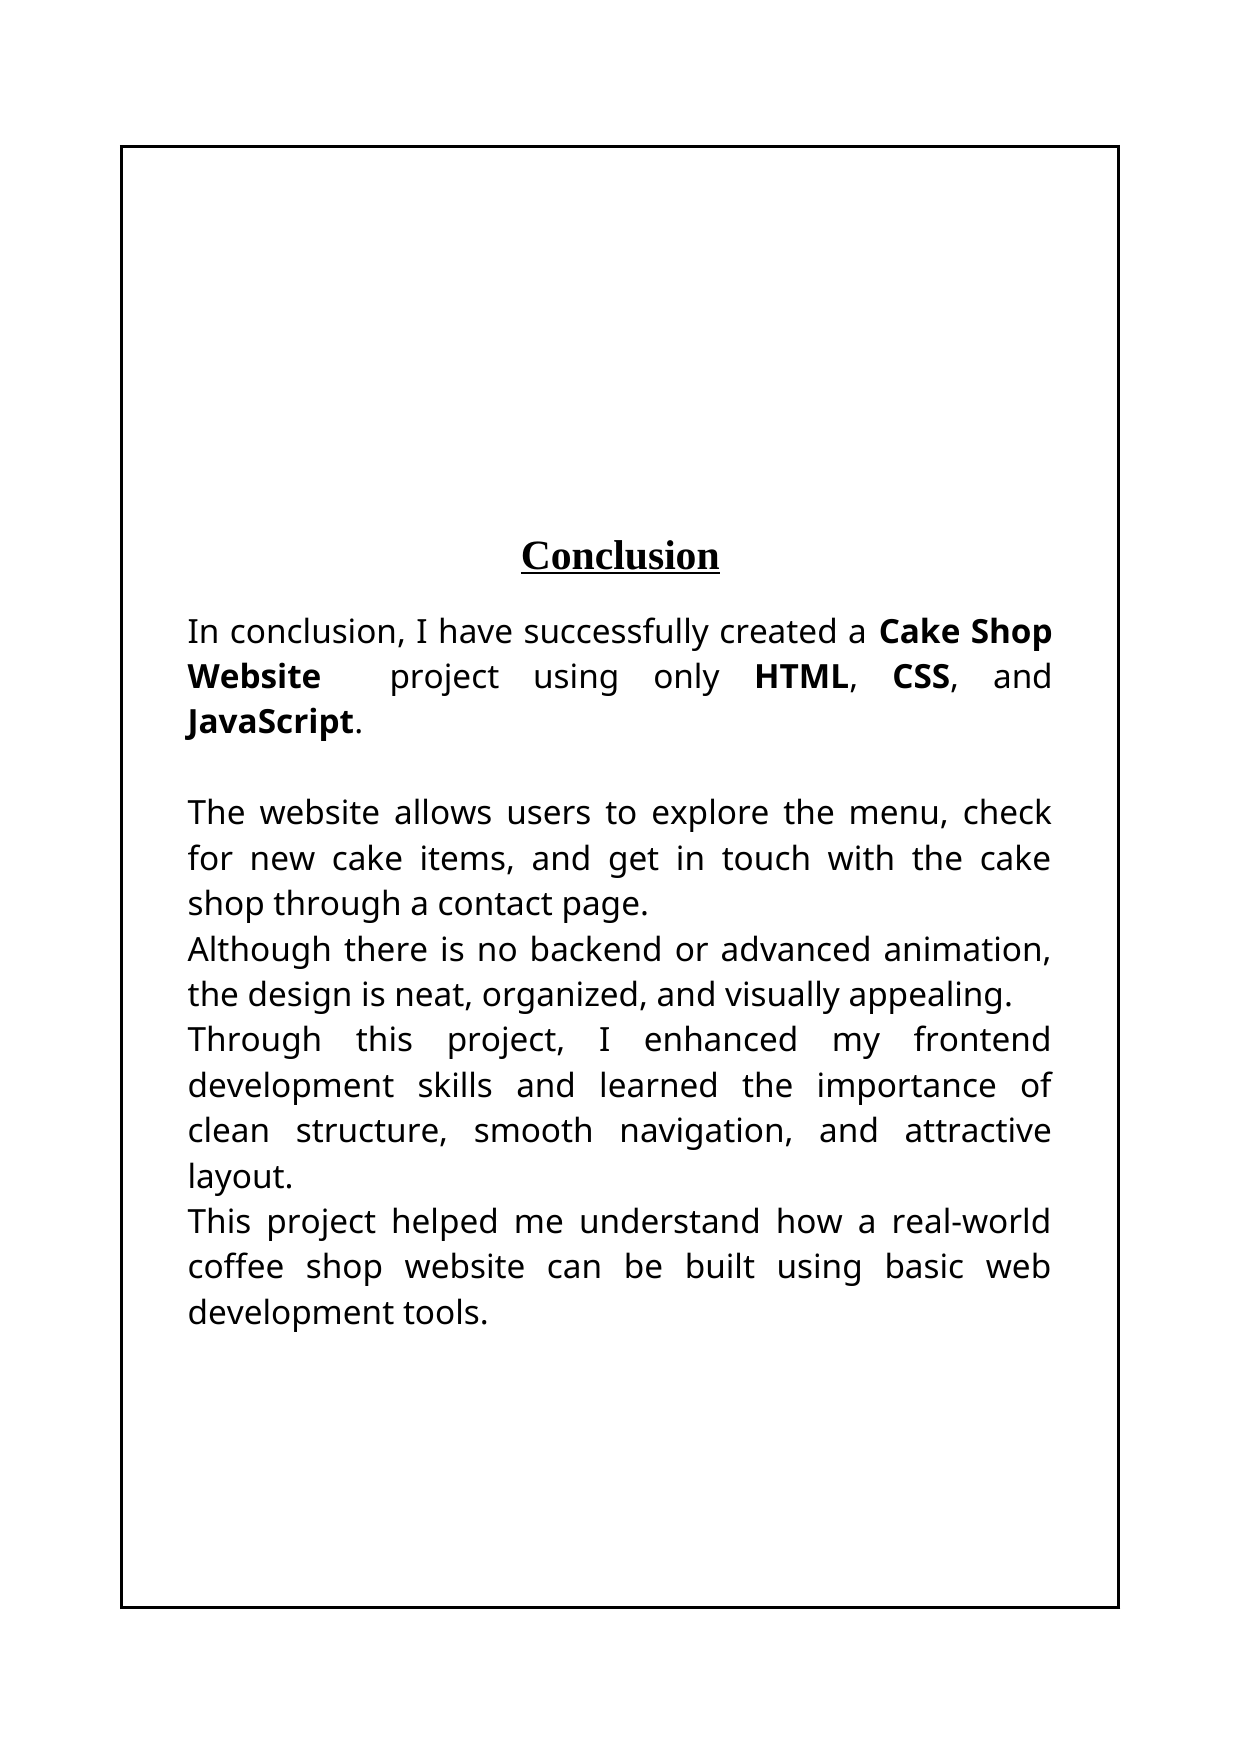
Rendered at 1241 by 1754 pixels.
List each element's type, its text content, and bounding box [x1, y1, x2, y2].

text The website allows users to explore the menu, check for new cake items, and get in touch with the cake shop through a contact page. Although there is no backend or advanced animation, the design is neat, organized, and visually appealing. Through this project, I enhanced my frontend development skills and learned the importance of clean structure, smooth navigation, and attractive layout. This project helped me understand how a real-world coffee shop website can be built using basic web development tools. [187, 744, 1053, 1334]
subtitle Conclusion [187, 530, 1053, 578]
text In conclusion, I have successfully created a Cake Shop Website project using only HTML, CSS, and JavaScript. [187, 607, 1053, 744]
